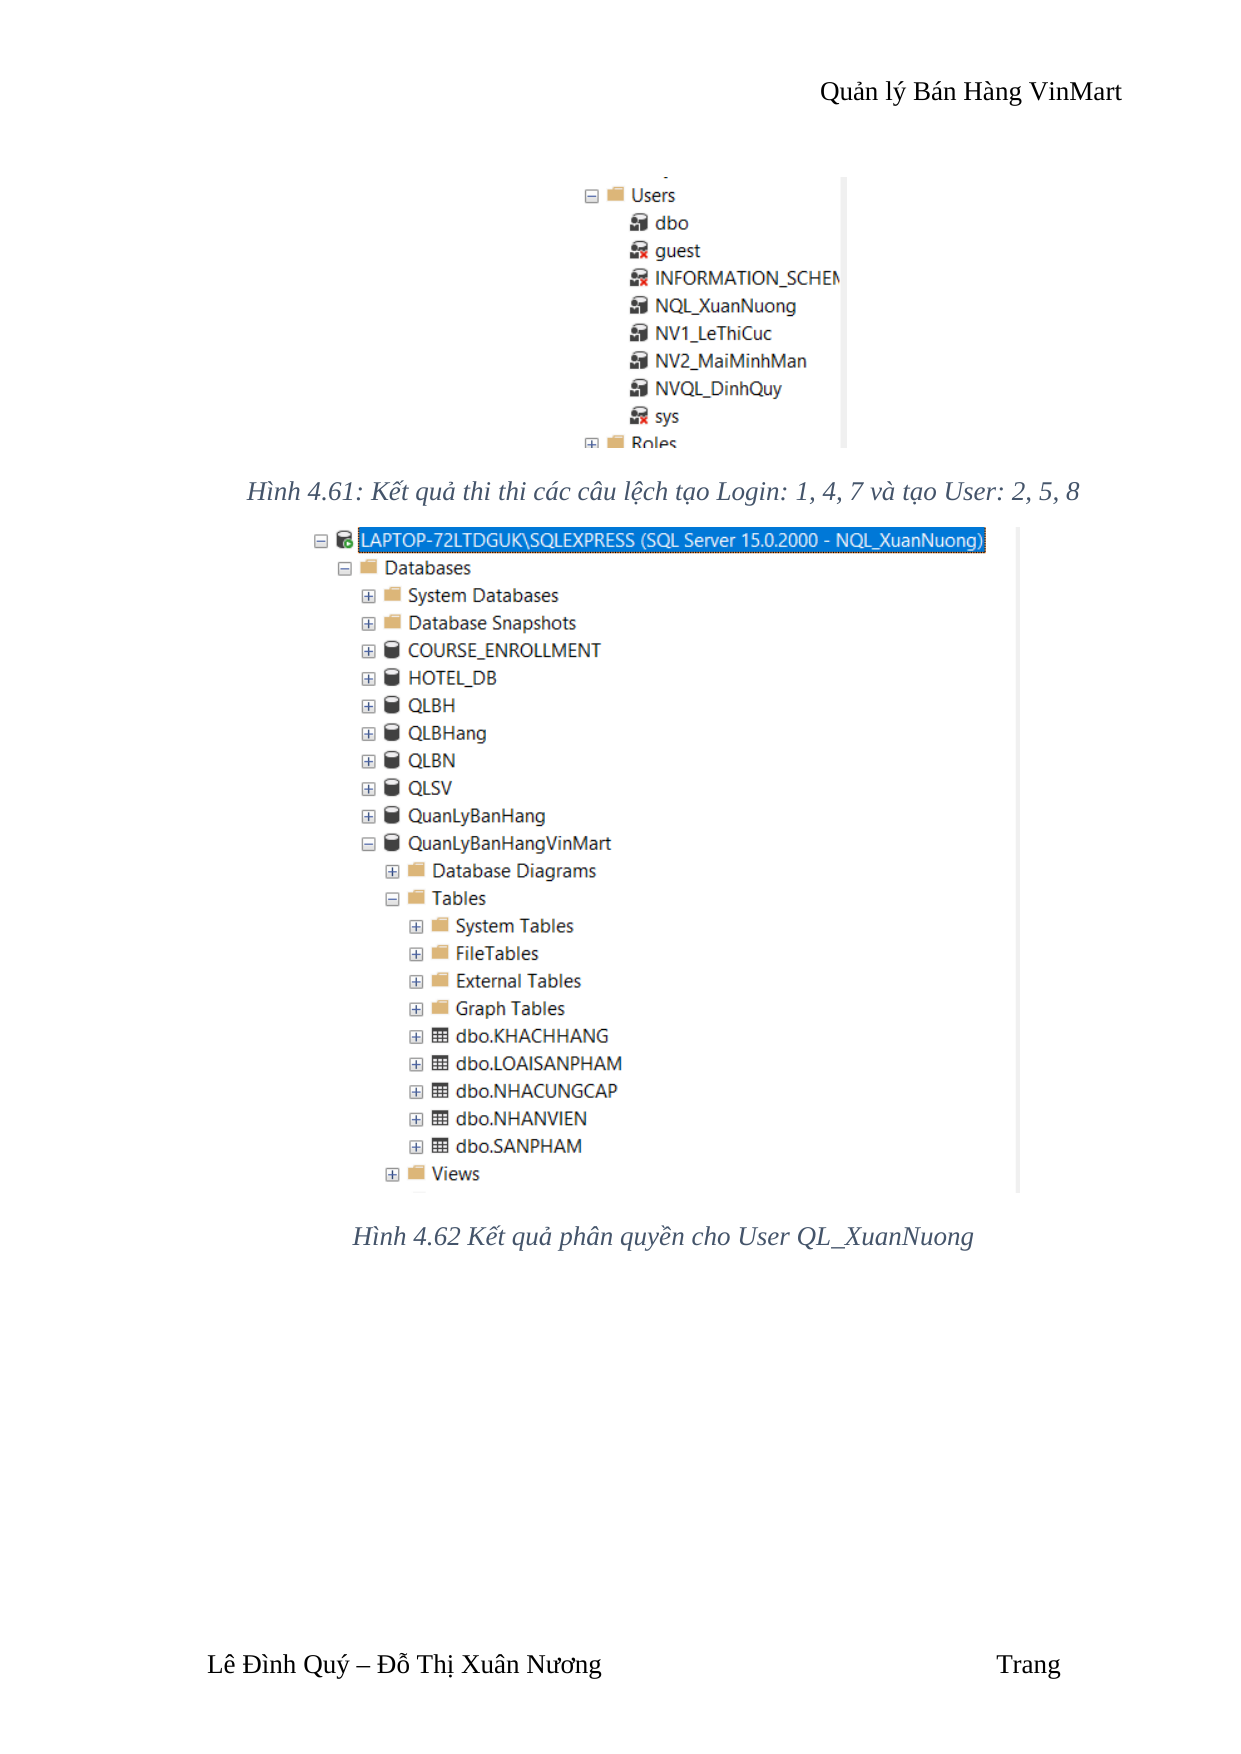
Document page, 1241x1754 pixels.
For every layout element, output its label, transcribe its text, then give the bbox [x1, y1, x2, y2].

picture [308, 527, 1020, 1193]
picture [482, 177, 847, 448]
